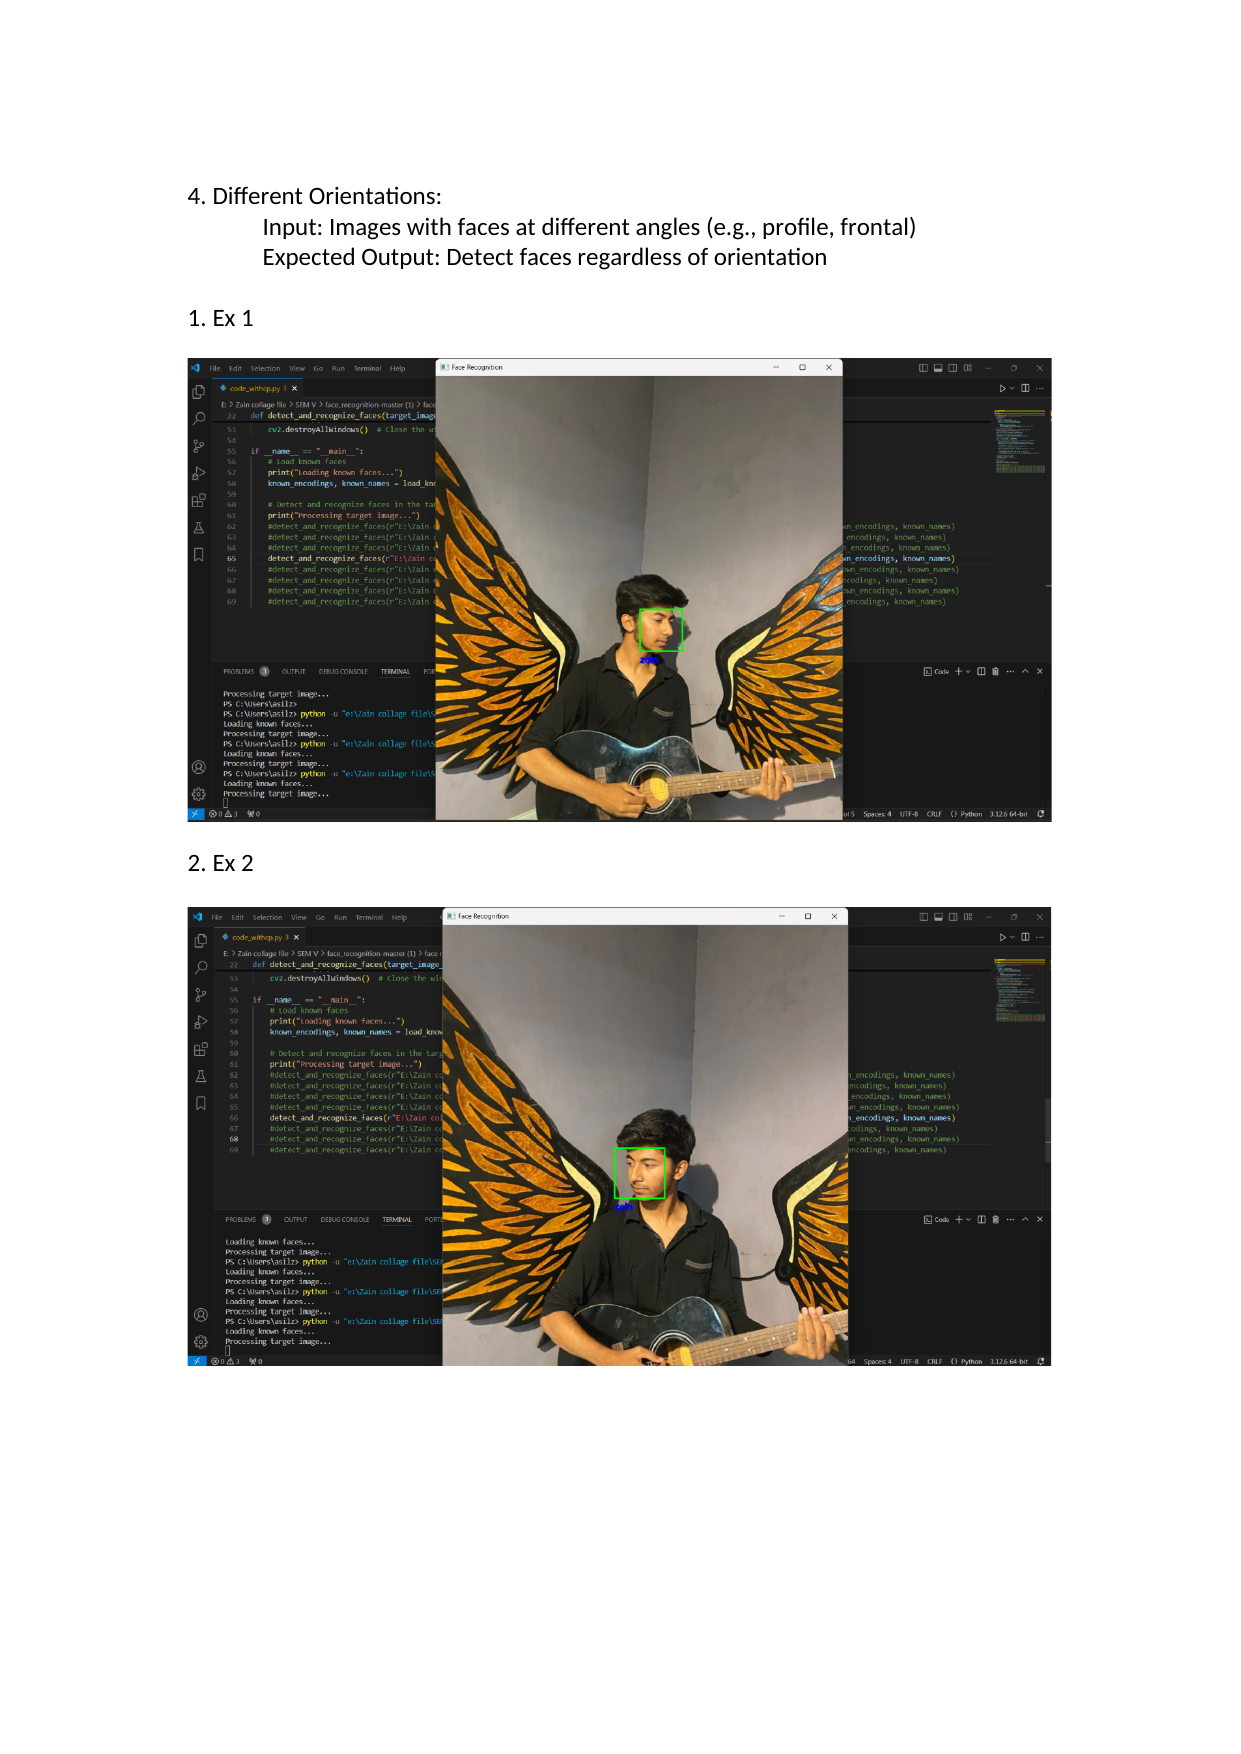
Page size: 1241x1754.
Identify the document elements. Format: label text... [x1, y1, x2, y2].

list Input: Images with faces at different angles (e.g., profile, frontal) [187, 211, 1053, 242]
list Expected Output: Detect faces regardless of orientation [187, 242, 1053, 272]
list Ex 2 [187, 847, 1053, 877]
list Ex 1 [187, 303, 1053, 333]
picture [187, 358, 1052, 822]
list Different Orientations: [187, 181, 1053, 211]
picture [187, 907, 1052, 1366]
